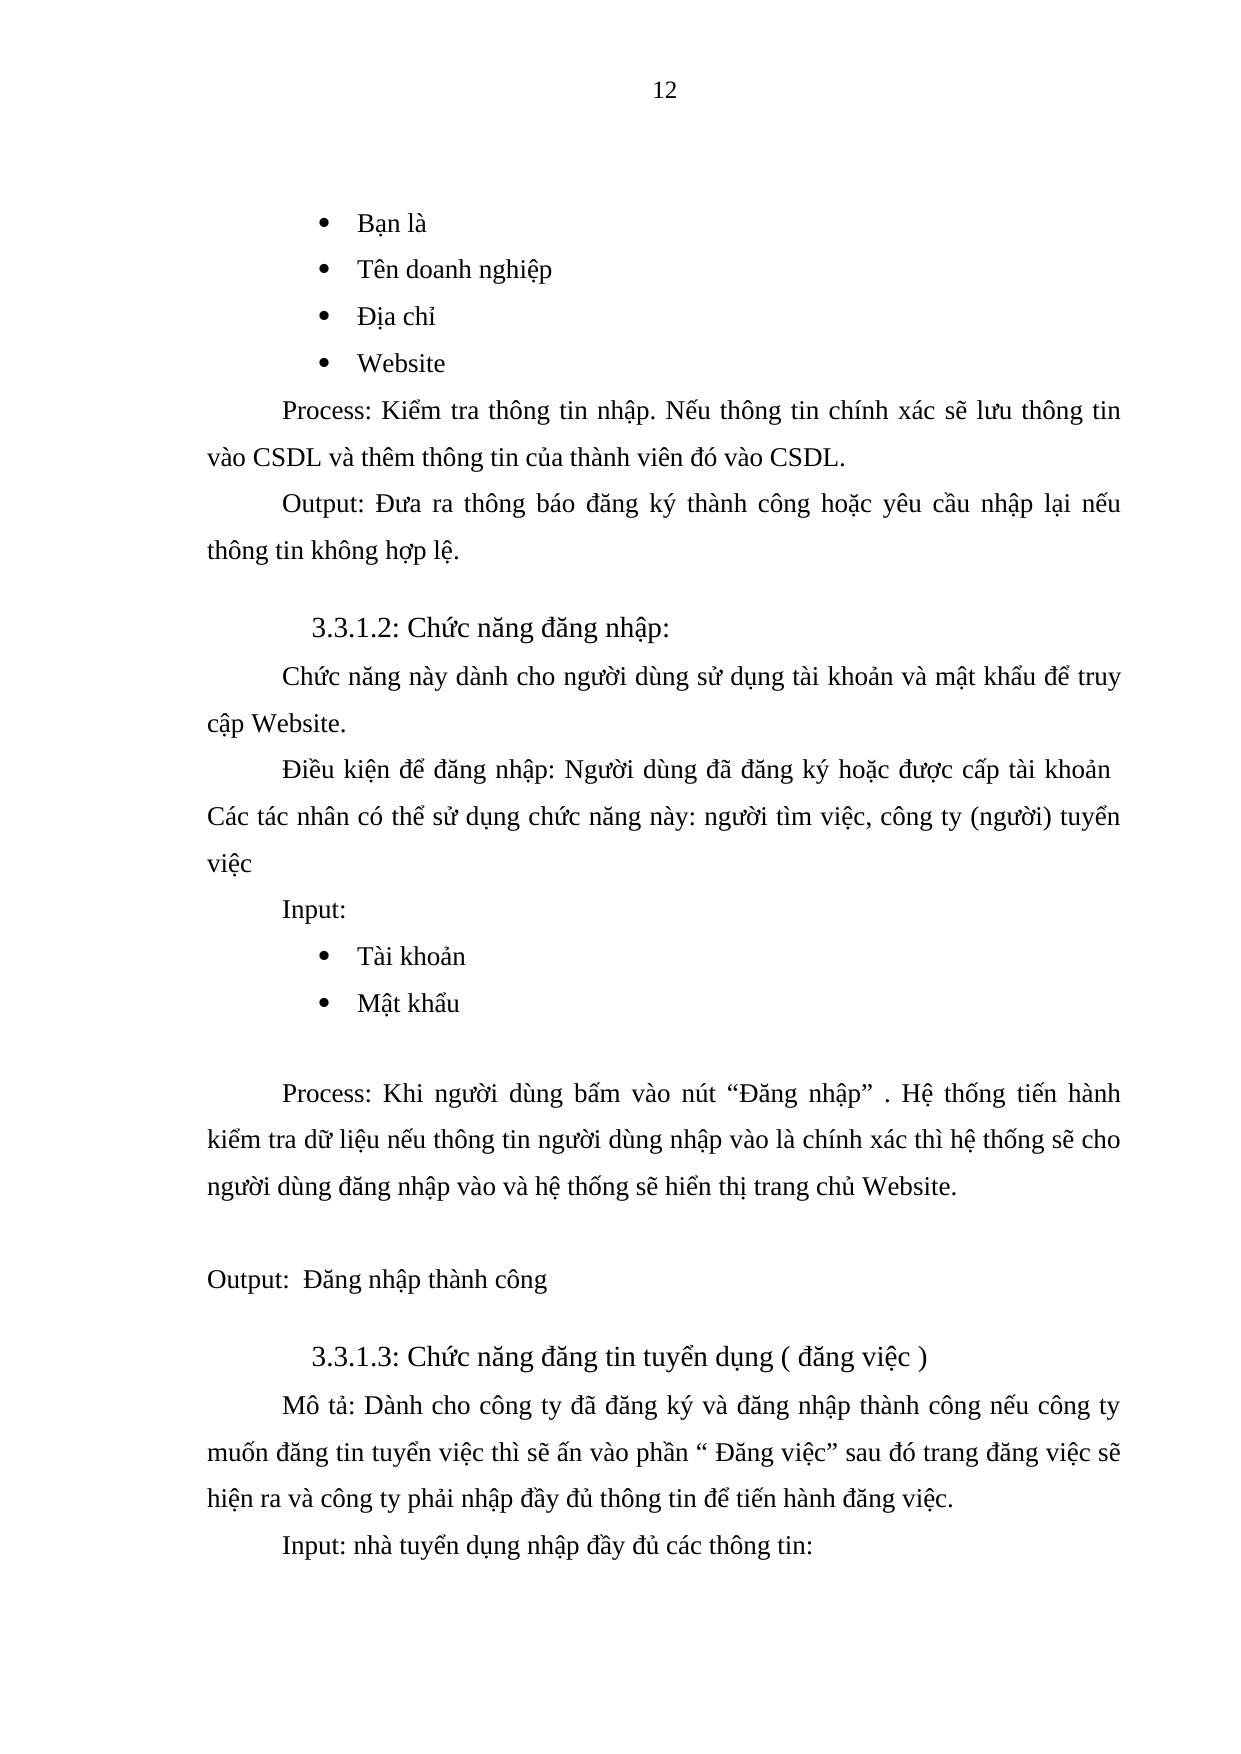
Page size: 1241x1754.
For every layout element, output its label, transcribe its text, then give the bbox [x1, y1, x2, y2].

text Input: [207, 893, 1122, 924]
list Tài khoản [319, 940, 1122, 971]
list Mật khẩu [319, 987, 1122, 1018]
text Mô tả: Dành cho công ty đã đăng ký và đăng nhập thành công nếu công ty muốn đăng tin tuyển việc thì sẽ ấn vào phần “ Đăng việc” sau đó trang đăng việc sẽ hiện ra và công ty phải nhập đầy đủ thông tin để tiến hành đăng việc. [207, 1389, 1122, 1514]
text 3.3.1.3: Chức năng đăng tin tuyển dụng ( đăng việc ) [207, 1339, 1122, 1372]
text Input: nhà tuyển dụng nhập đầy đủ các thông tin: [207, 1529, 1122, 1560]
text Điều kiện để đăng nhập: Người dùng đã đăng ký hoặc được cấp tài khoản Các tác nhân có thể sử dụng chức năng này: người tìm việc, công ty (người) tuyển việc [207, 753, 1122, 878]
text Process: Khi người dùng bấm vào nút “Đăng nhập” . Hệ thống tiến hành kiểm tra dữ liệu nếu thông tin người dùng nhập vào là chính xác thì hệ thống sẽ cho người dùng đăng nhập vào và hệ thống sẽ hiển thị trang chủ Website. [207, 1077, 1122, 1201]
text Process: Kiểm tra thông tin nhập. Nếu thông tin chính xác sẽ lưu thông tin vào CSDL và thêm thông tin của thành viên đó vào CSDL. [207, 394, 1122, 472]
text Output: Đưa ra thông báo đăng ký thành công hoặc yêu cầu nhập lại nếu thông tin không hợp lệ. [207, 488, 1122, 565]
text 3.3.1.2: Chức năng đăng nhập: [207, 610, 1122, 643]
list Địa chỉ [319, 301, 1122, 332]
list Website [319, 347, 1122, 379]
text Chức năng này dành cho người dùng sử dụng tài khoản và mật khẩu để truy cập Website. [207, 660, 1122, 738]
text Output: Đăng nhập thành công [207, 1217, 1122, 1295]
list Bạn là [319, 207, 1122, 238]
list Tên doanh nghiệp [319, 254, 1122, 285]
